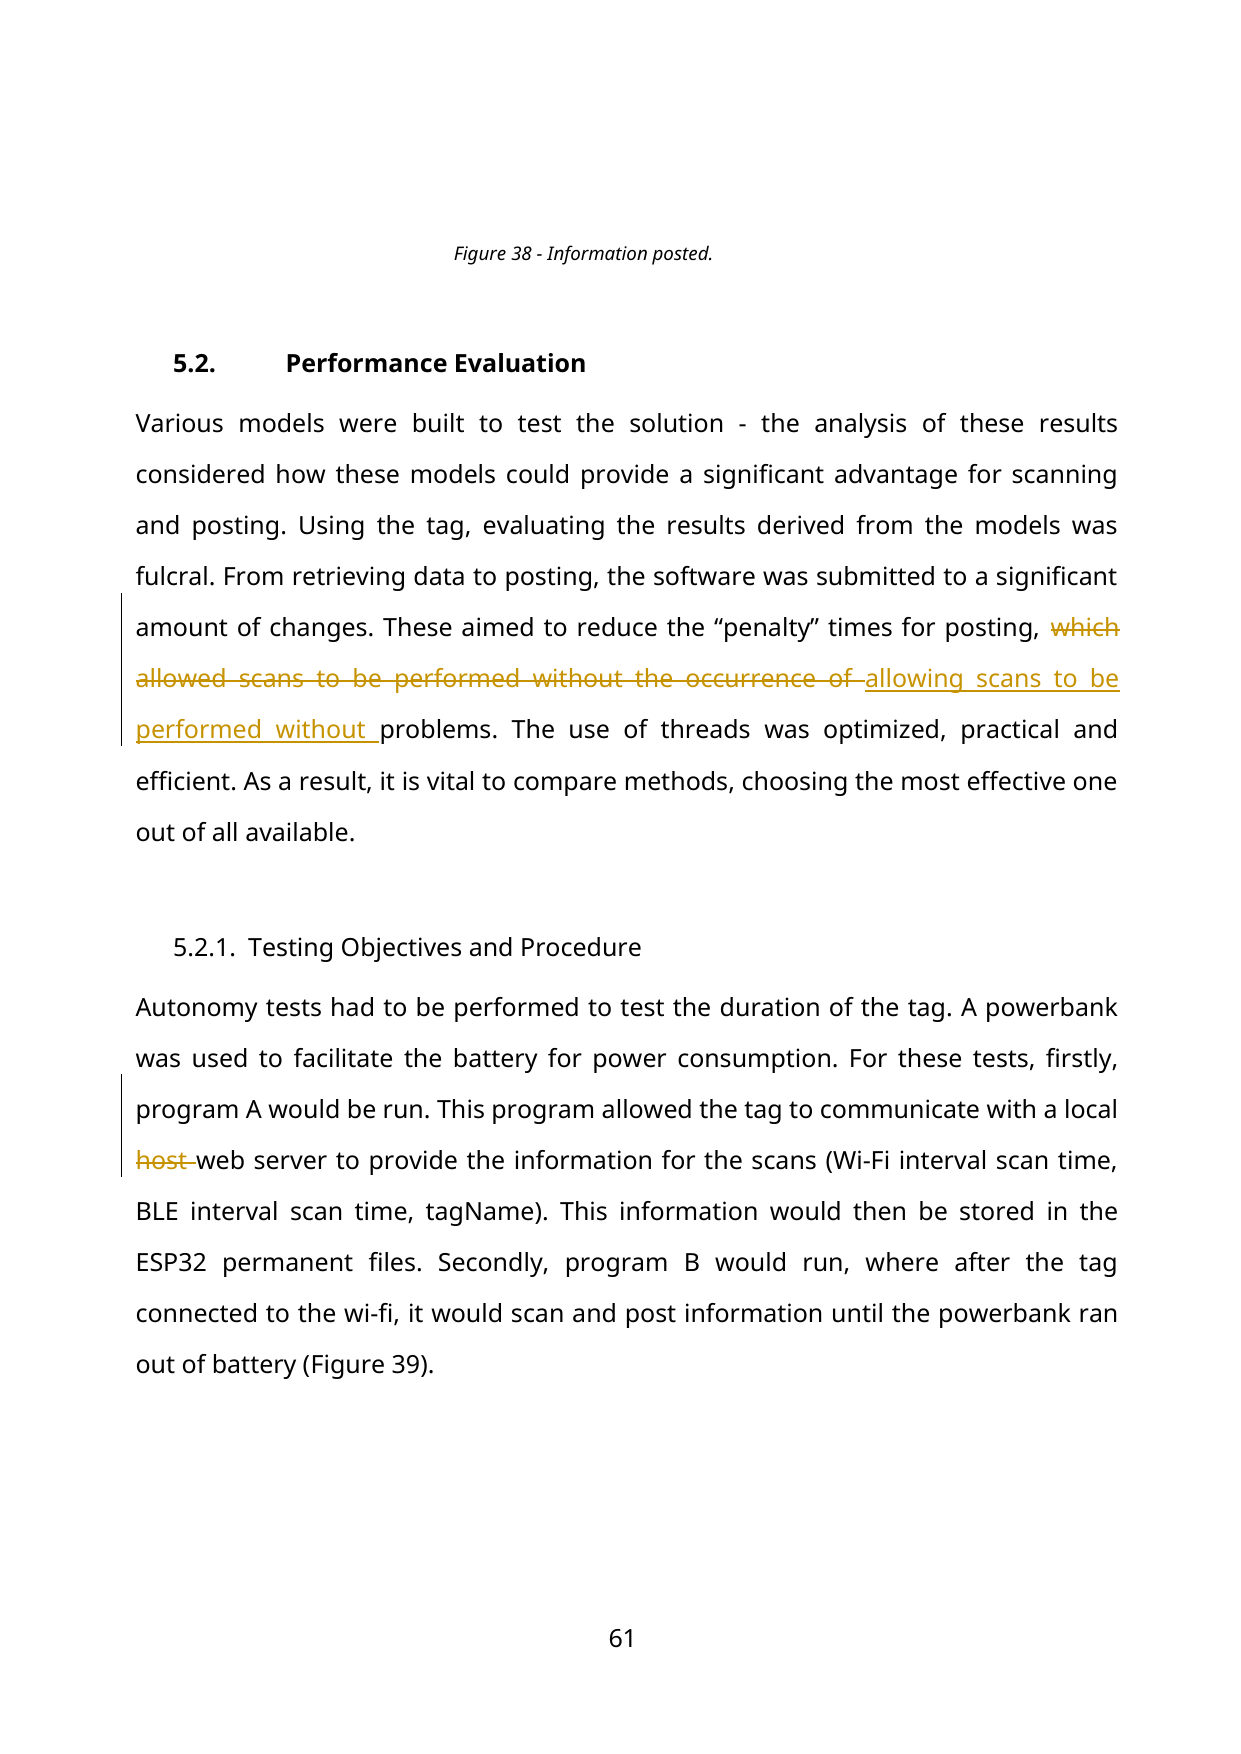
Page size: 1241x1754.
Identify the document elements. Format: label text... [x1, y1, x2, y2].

text Autonomy tests had to be performed to test the duration of the tag. A powerbank was used to facilitate the battery for power consumption. For these tests, firstly, program A would be run. This program allowed the tag to communicate with a local web server to provide the information for the scans (Wi-Fi interval scan time, BLE interval scan time, tagName). This information would then be stored in the ESP32 permanent files. Secondly, program B would run, where after the tag connected to the wi-fi, it would scan and post information until the powerbank ran out of battery (Figure 39). [135, 989, 1119, 1381]
text Various models were built to test the solution - the analysis of these results considered how these models could provide a significant advantage for scanning and posting. Using the tag, evaluating the results derived from the models was fulcral. From retrieving data to posting, the software was submitted to a significant amount of changes. These aimed to reduce the “penalty” times for posting, problems. The use of threads was optimized, practical and efficient. As a result, it is vital to compare methods, choosing the most effective one out of all available. [135, 406, 1119, 848]
subtitle Testing Objectives and Procedure [173, 929, 1119, 963]
subtitle Performance Evaluation [173, 346, 1119, 380]
